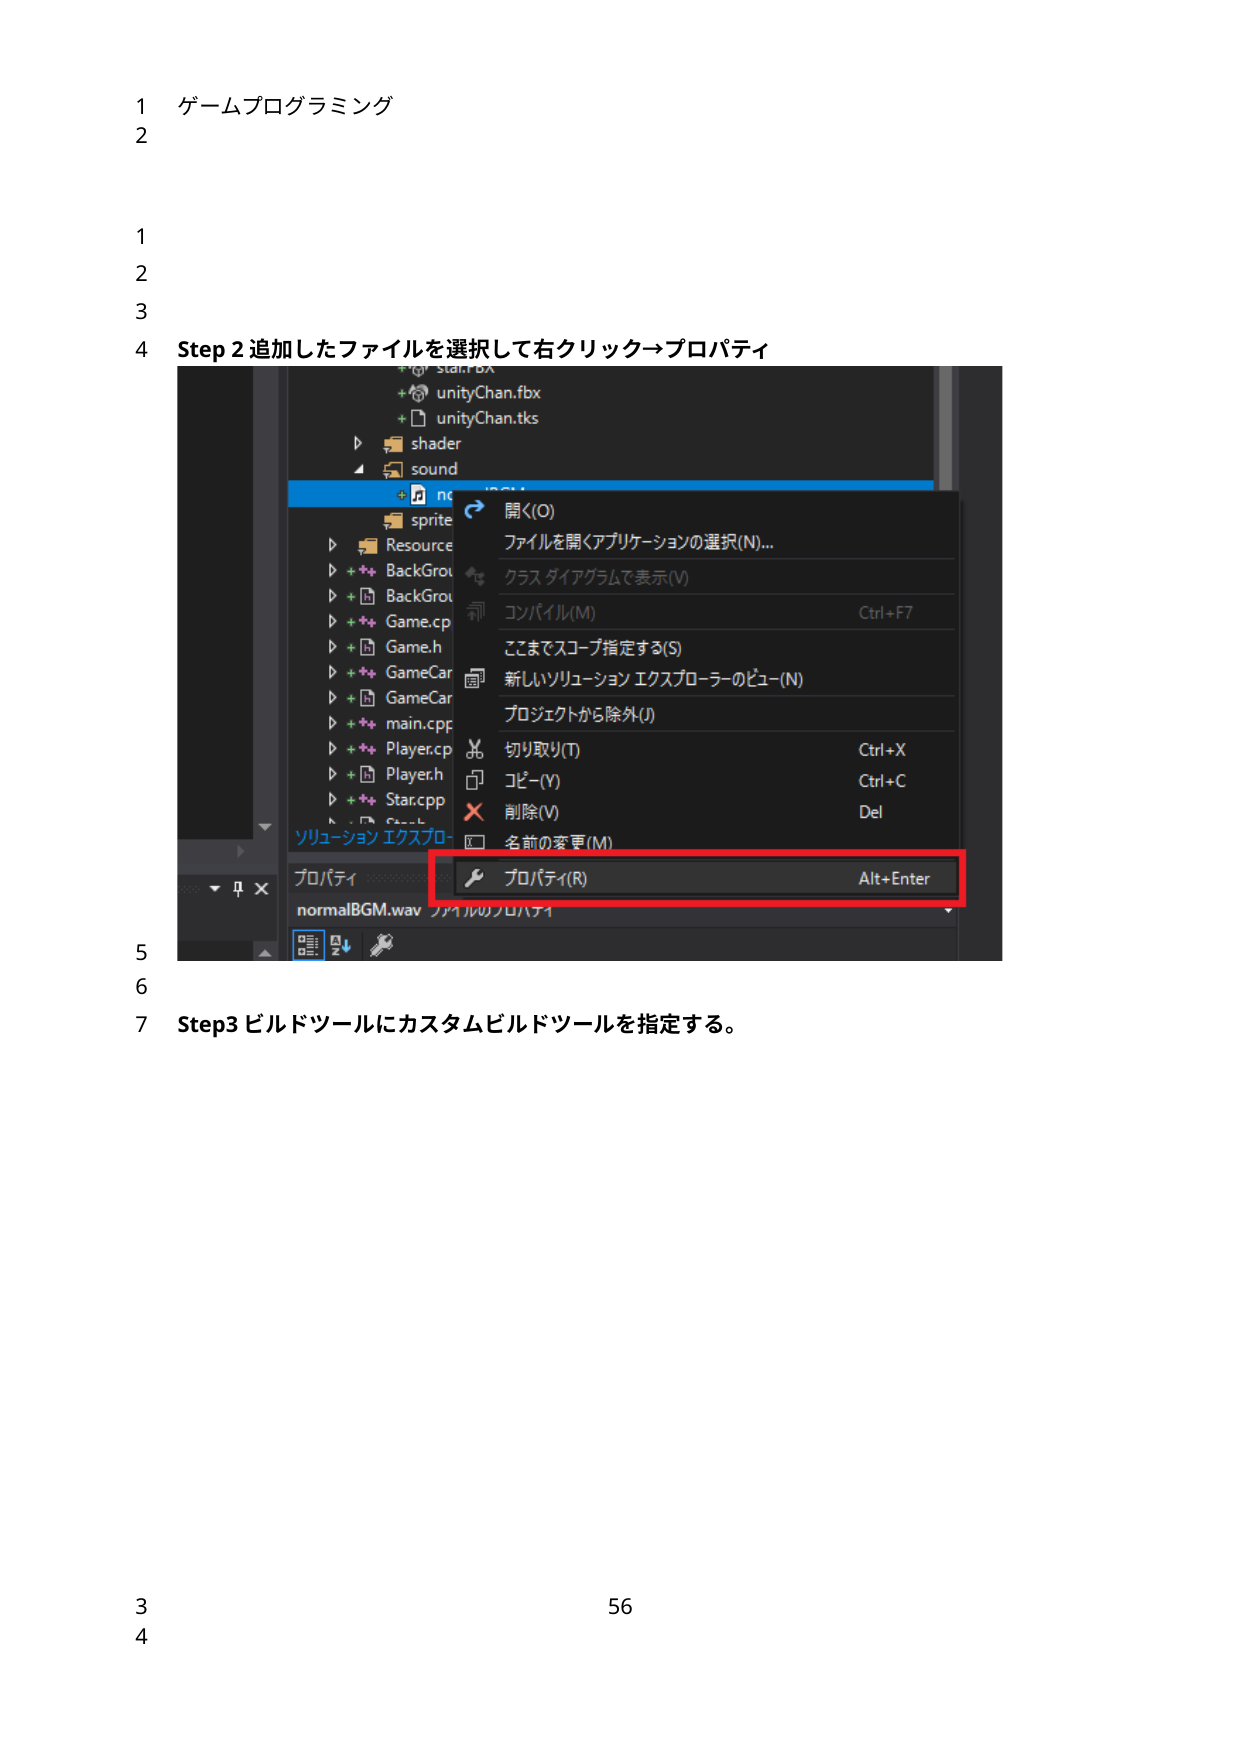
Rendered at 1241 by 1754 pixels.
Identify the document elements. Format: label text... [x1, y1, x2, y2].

text Step3 ビルドツールにカスタムビルドツールを指定する。 [177, 1004, 1063, 1042]
text Step 2 追加したファイルを選択して右クリック→プロパティ [177, 329, 1063, 367]
picture [177, 366, 1003, 961]
